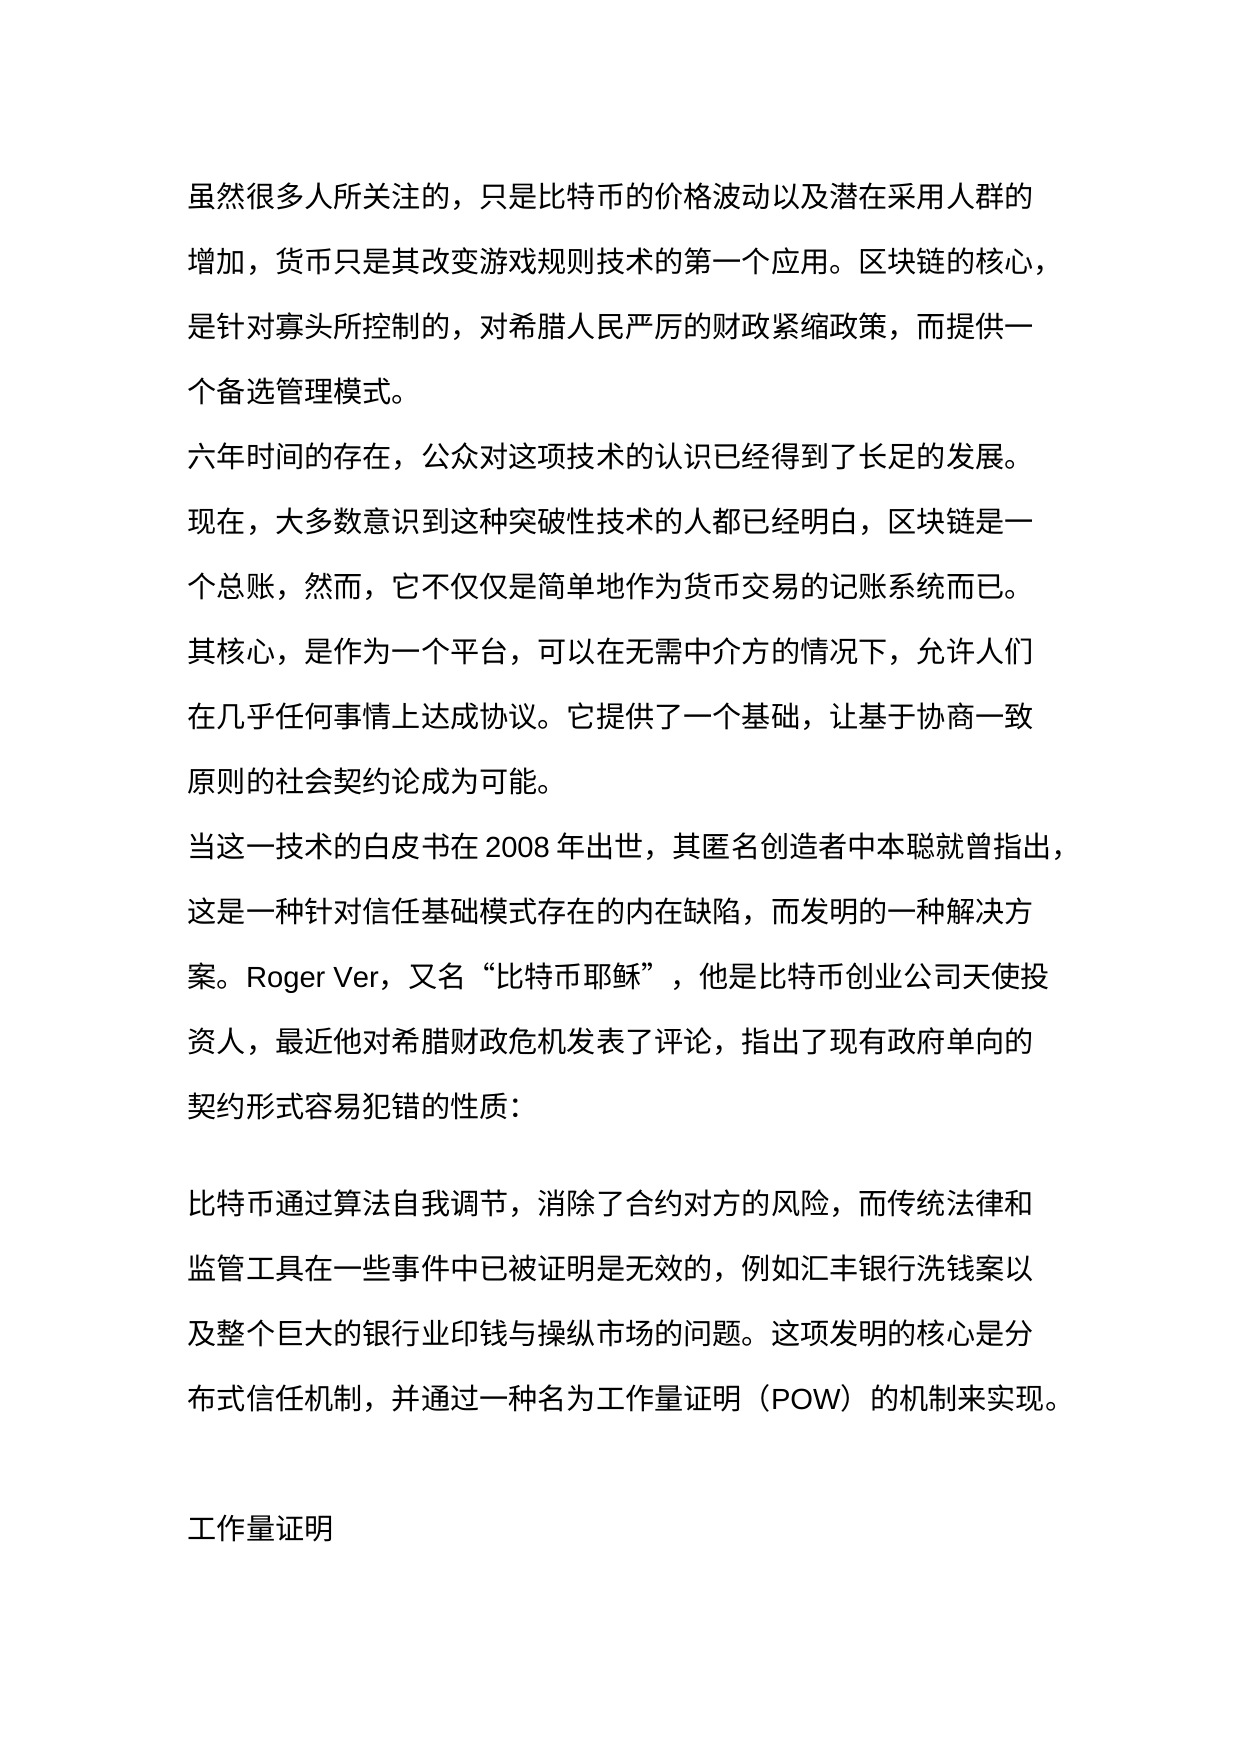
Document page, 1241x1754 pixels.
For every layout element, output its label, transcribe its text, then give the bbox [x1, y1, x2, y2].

text 其核心，是作为一个平台，可以在无需中介方的情况下，允许人们在几乎任何事情上达成协议。它提供了一个基础，让基于协商一致原则的社会契约论成为可能。 [187, 617, 1053, 812]
text 虽然很多人所关注的，只是比特币的价格波动以及潜在采用人群的增加，货币只是其改变游戏规则技术的第一个应用。区块链的核心，是针对寡头所控制的，对希腊人民严厉的财政紧缩政策，而提供一个备选管理模式。 [187, 162, 1053, 422]
text 六年时间的存在，公众对这项技术的认识已经得到了长足的发展。现在，大多数意识到这种突破性技术的人都已经明白，区块链是一个总账，然而，它不仅仅是简单地作为货币交易的记账系统而已。 [187, 422, 1053, 617]
text 比特币通过算法自我调节，消除了合约对方的风险，而传统法律和监管工具在一些事件中已被证明是无效的，例如汇丰银行洗钱案以及整个巨大的银行业印钱与操纵市场的问题。这项发明的核心是分布式信任机制，并通过一种名为工作量证明（POW）的机制来实现。 [187, 1169, 1053, 1429]
text 当这一技术的白皮书在2008年出世，其匿名创造者中本聪就曾指出，这是一种针对信任基础模式存在的内在缺陷，而发明的一种解决方案。Roger Ver，又名“比特币耶稣”，他是比特币创业公司天使投资人，最近他对希腊财政危机发表了评论，指出了现有政府单向的契约形式容易犯错的性质： [187, 812, 1053, 1137]
text 工作量证明 [187, 1494, 1053, 1559]
